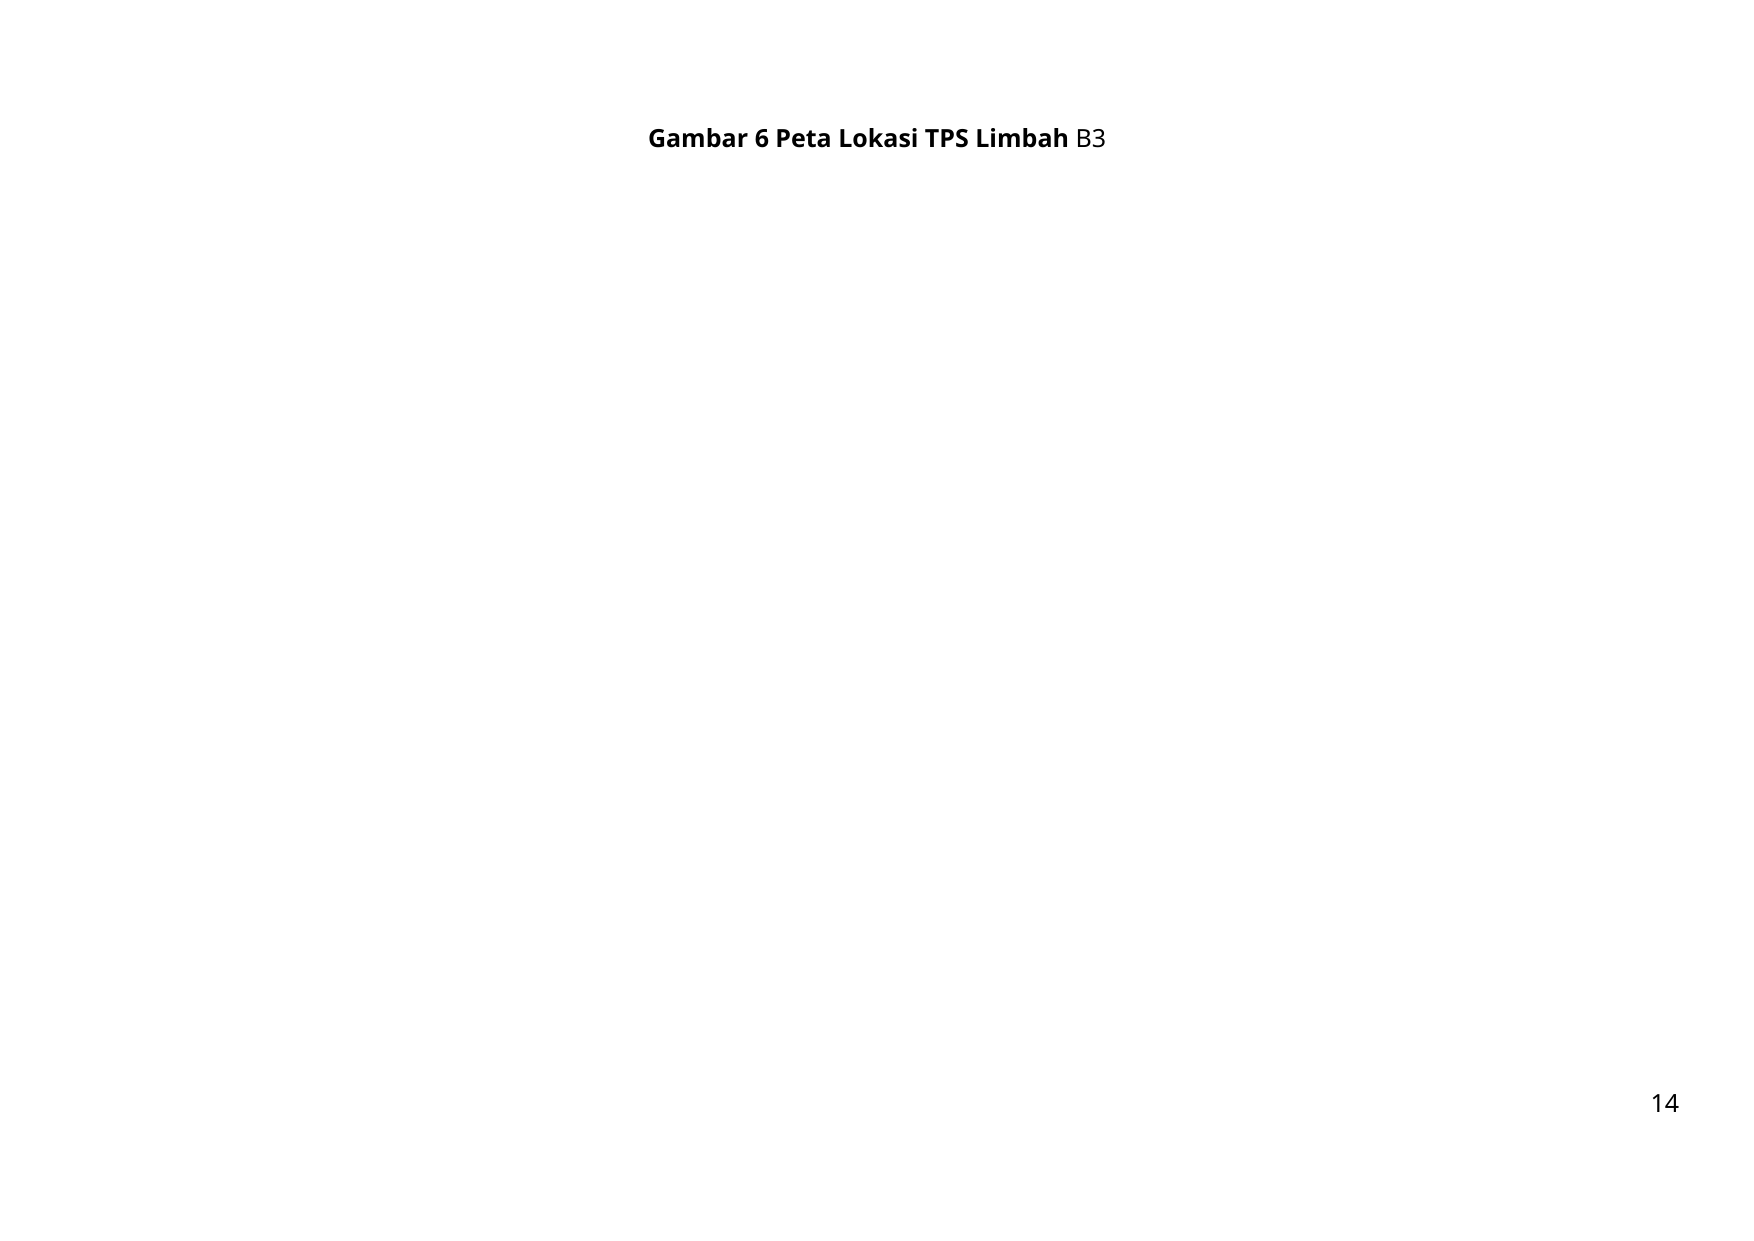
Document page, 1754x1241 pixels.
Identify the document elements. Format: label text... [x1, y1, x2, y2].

text Gambar 6 Peta Lokasi TPS Limbah B3 [75, 120, 1679, 154]
